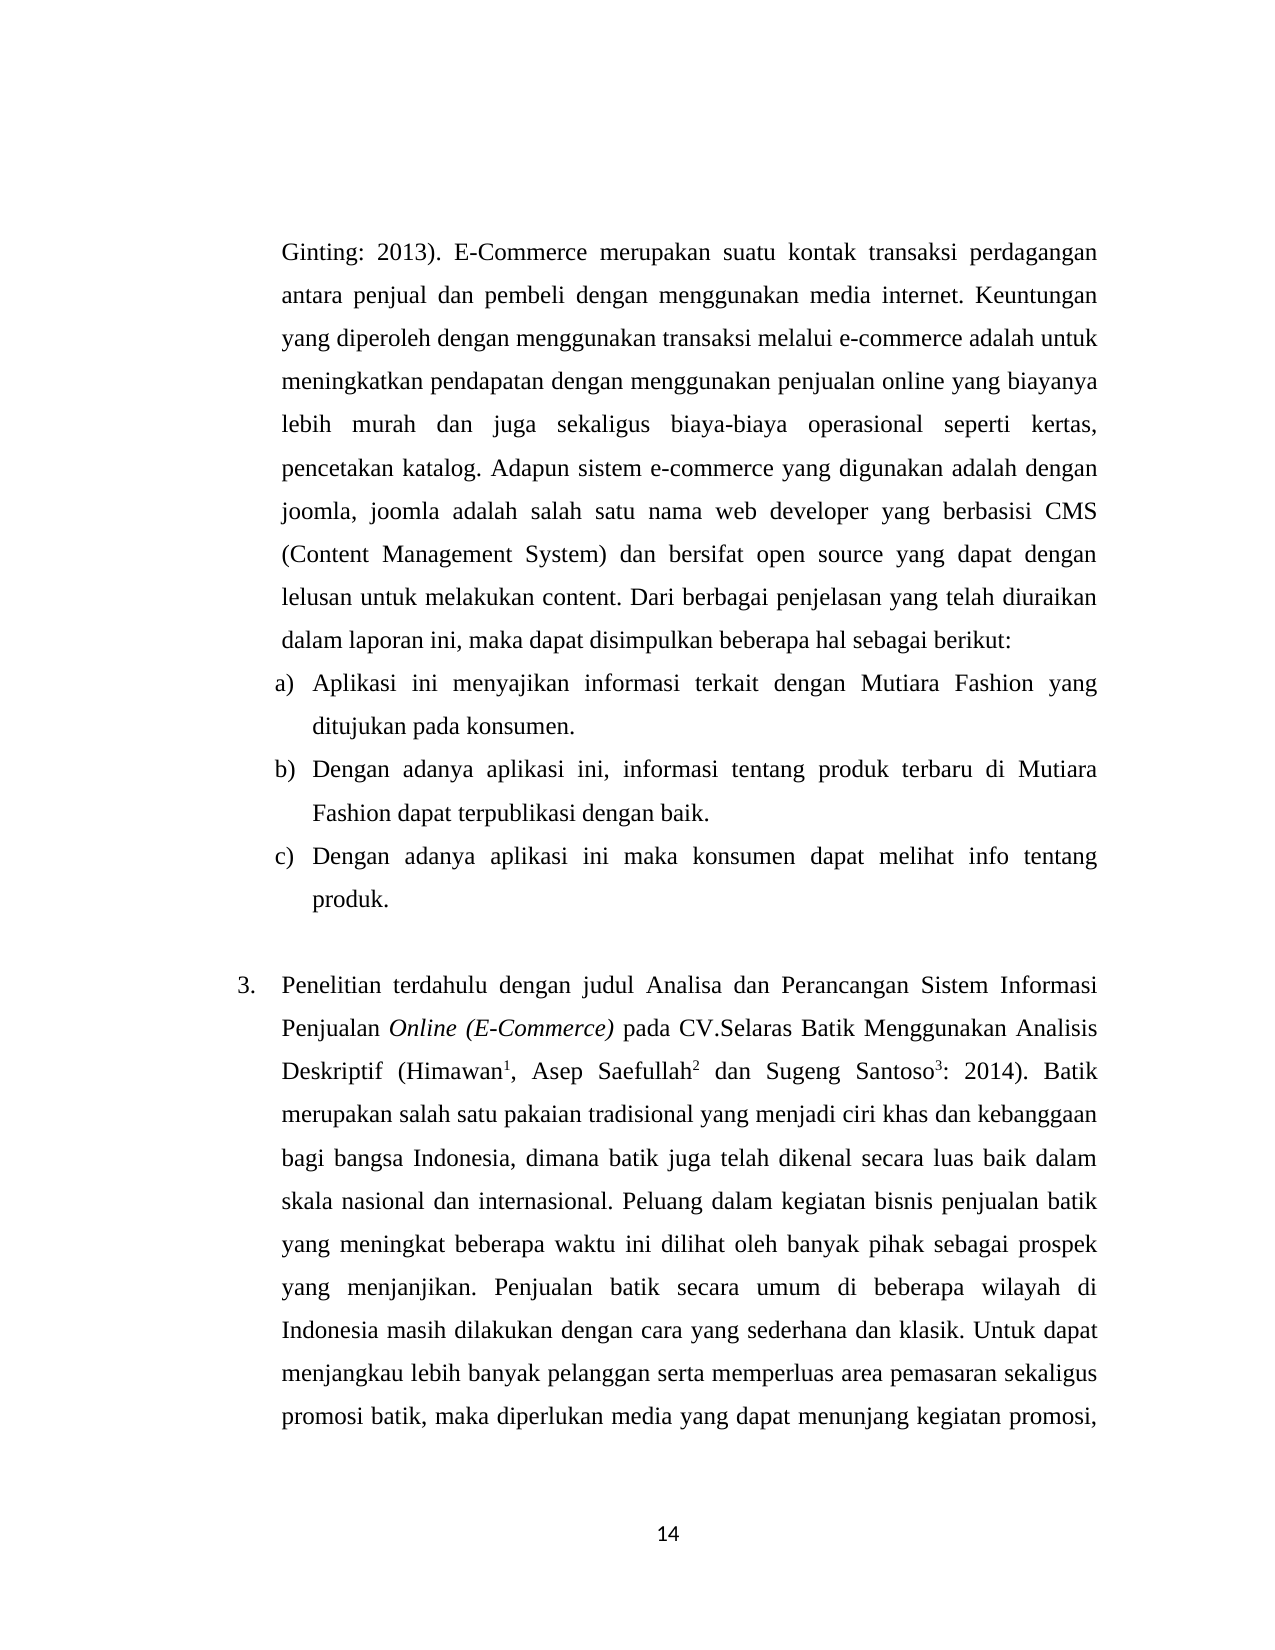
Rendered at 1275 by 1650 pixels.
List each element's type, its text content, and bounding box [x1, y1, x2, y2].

list Dengan adanya aplikasi ini maka konsumen dapat melihat info tentang produk. [274, 841, 1098, 913]
list Aplikasi ini menyajikan informasi terkait dengan Mutiara Fashion yang ditujukan pada konsumen. [274, 668, 1098, 740]
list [237, 970, 1098, 1430]
list Dengan adanya aplikasi ini, informasi tentang produk terbaru di Mutiara Fashion dapat terpublikasi dengan baik. [274, 754, 1098, 826]
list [237, 237, 1098, 654]
